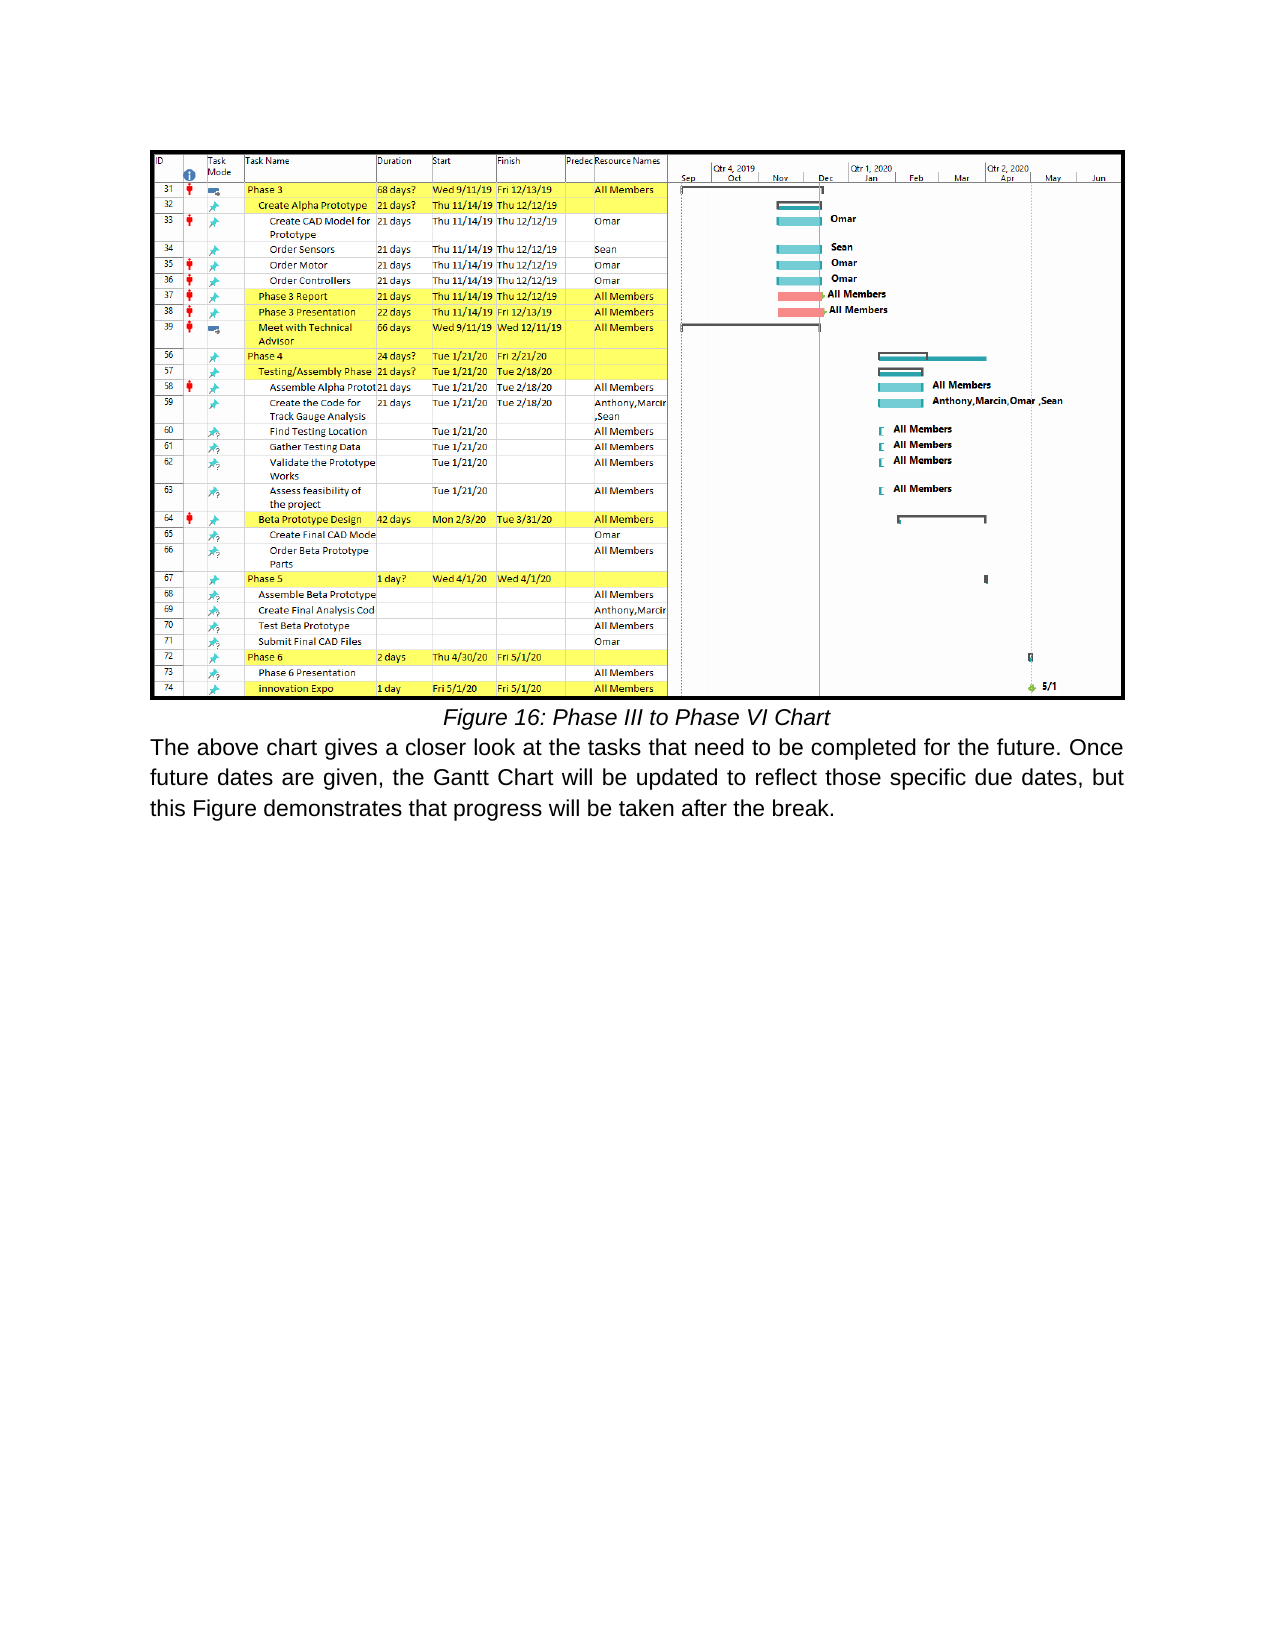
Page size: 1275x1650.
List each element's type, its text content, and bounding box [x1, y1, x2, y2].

text Figure 16: Phase III to Phase VI Chart [150, 704, 1125, 730]
picture [154, 154, 1121, 696]
text The above chart gives a closer look at the tasks that need to be completed for the future. Once future dates are given, the Gantt Chart will be updated to reflect those specific due dates, but this Figure demonstrates that progress will be taken after the break. [150, 734, 1125, 821]
